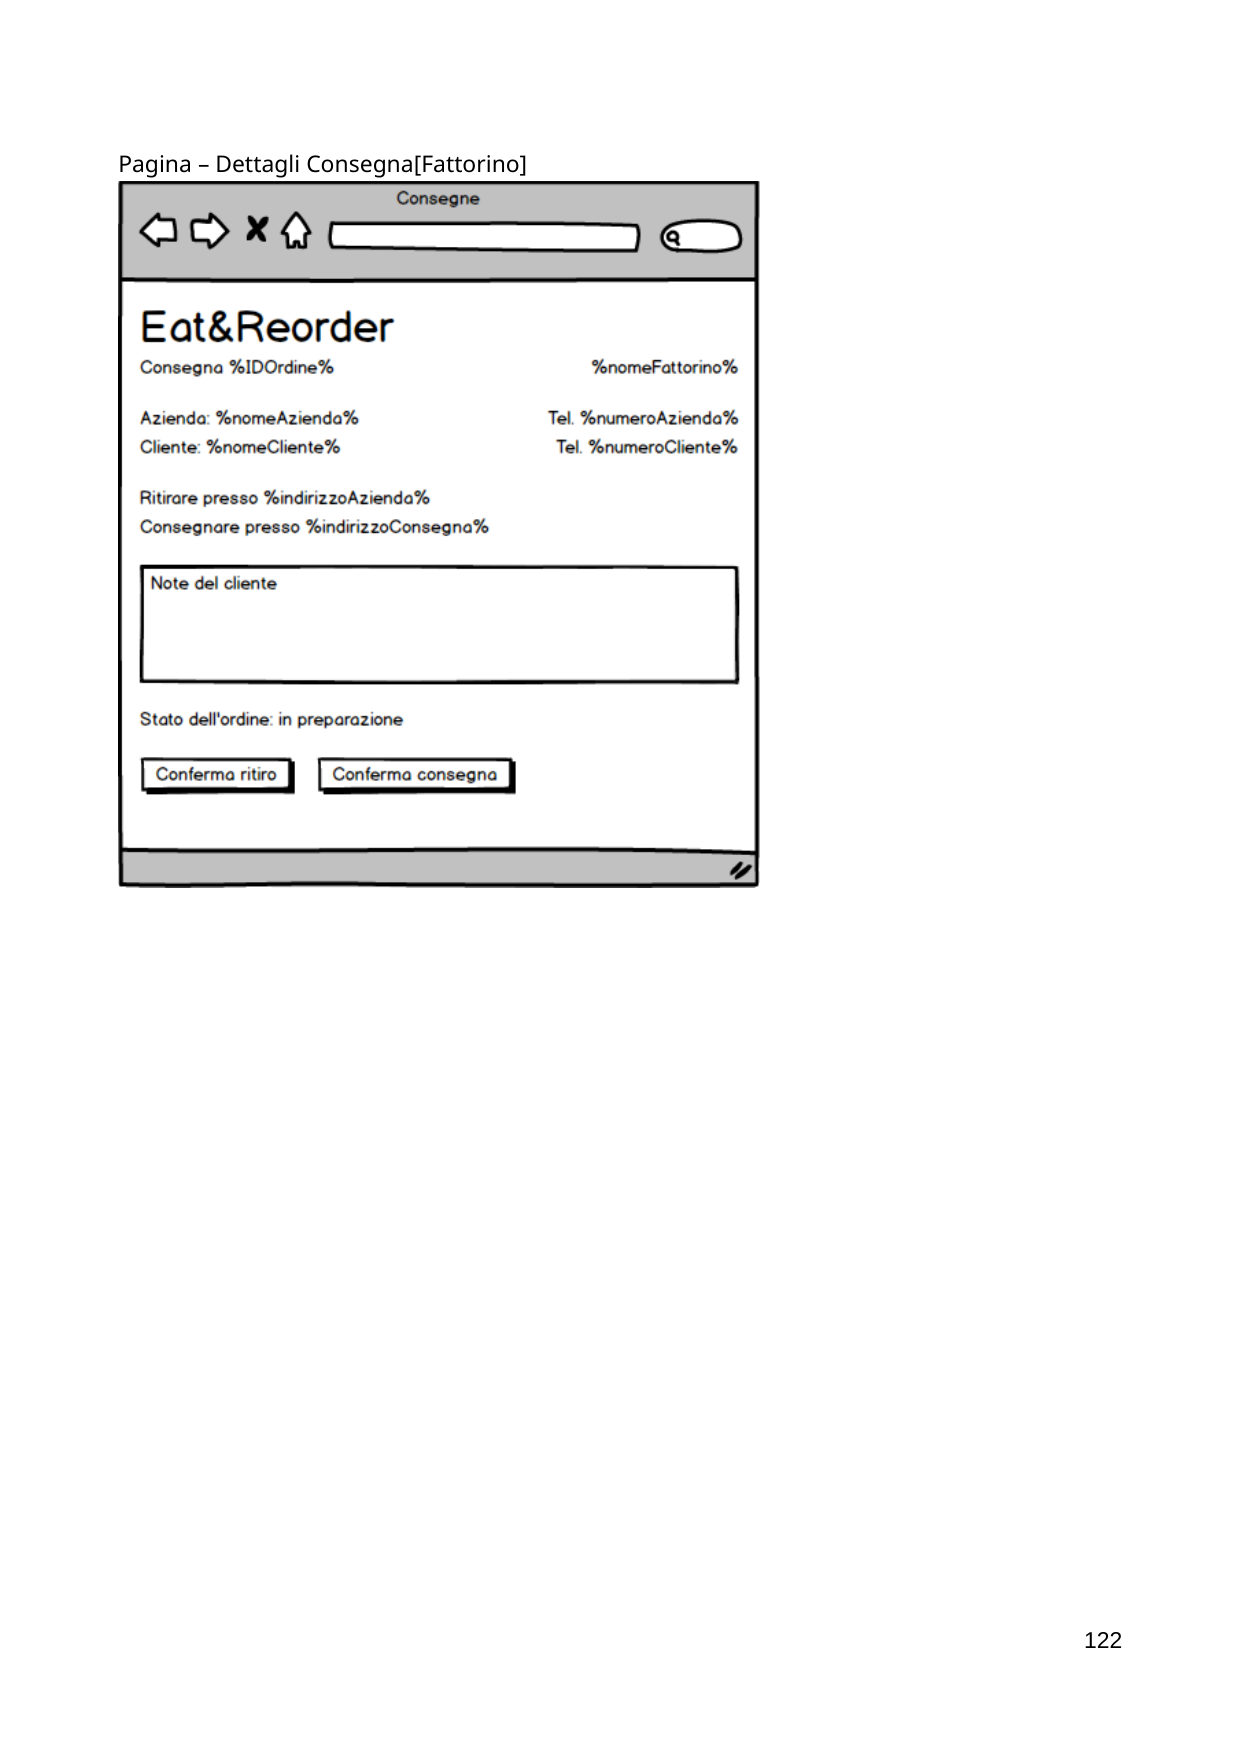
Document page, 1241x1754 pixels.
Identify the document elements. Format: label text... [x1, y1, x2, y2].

picture [118, 181, 760, 888]
